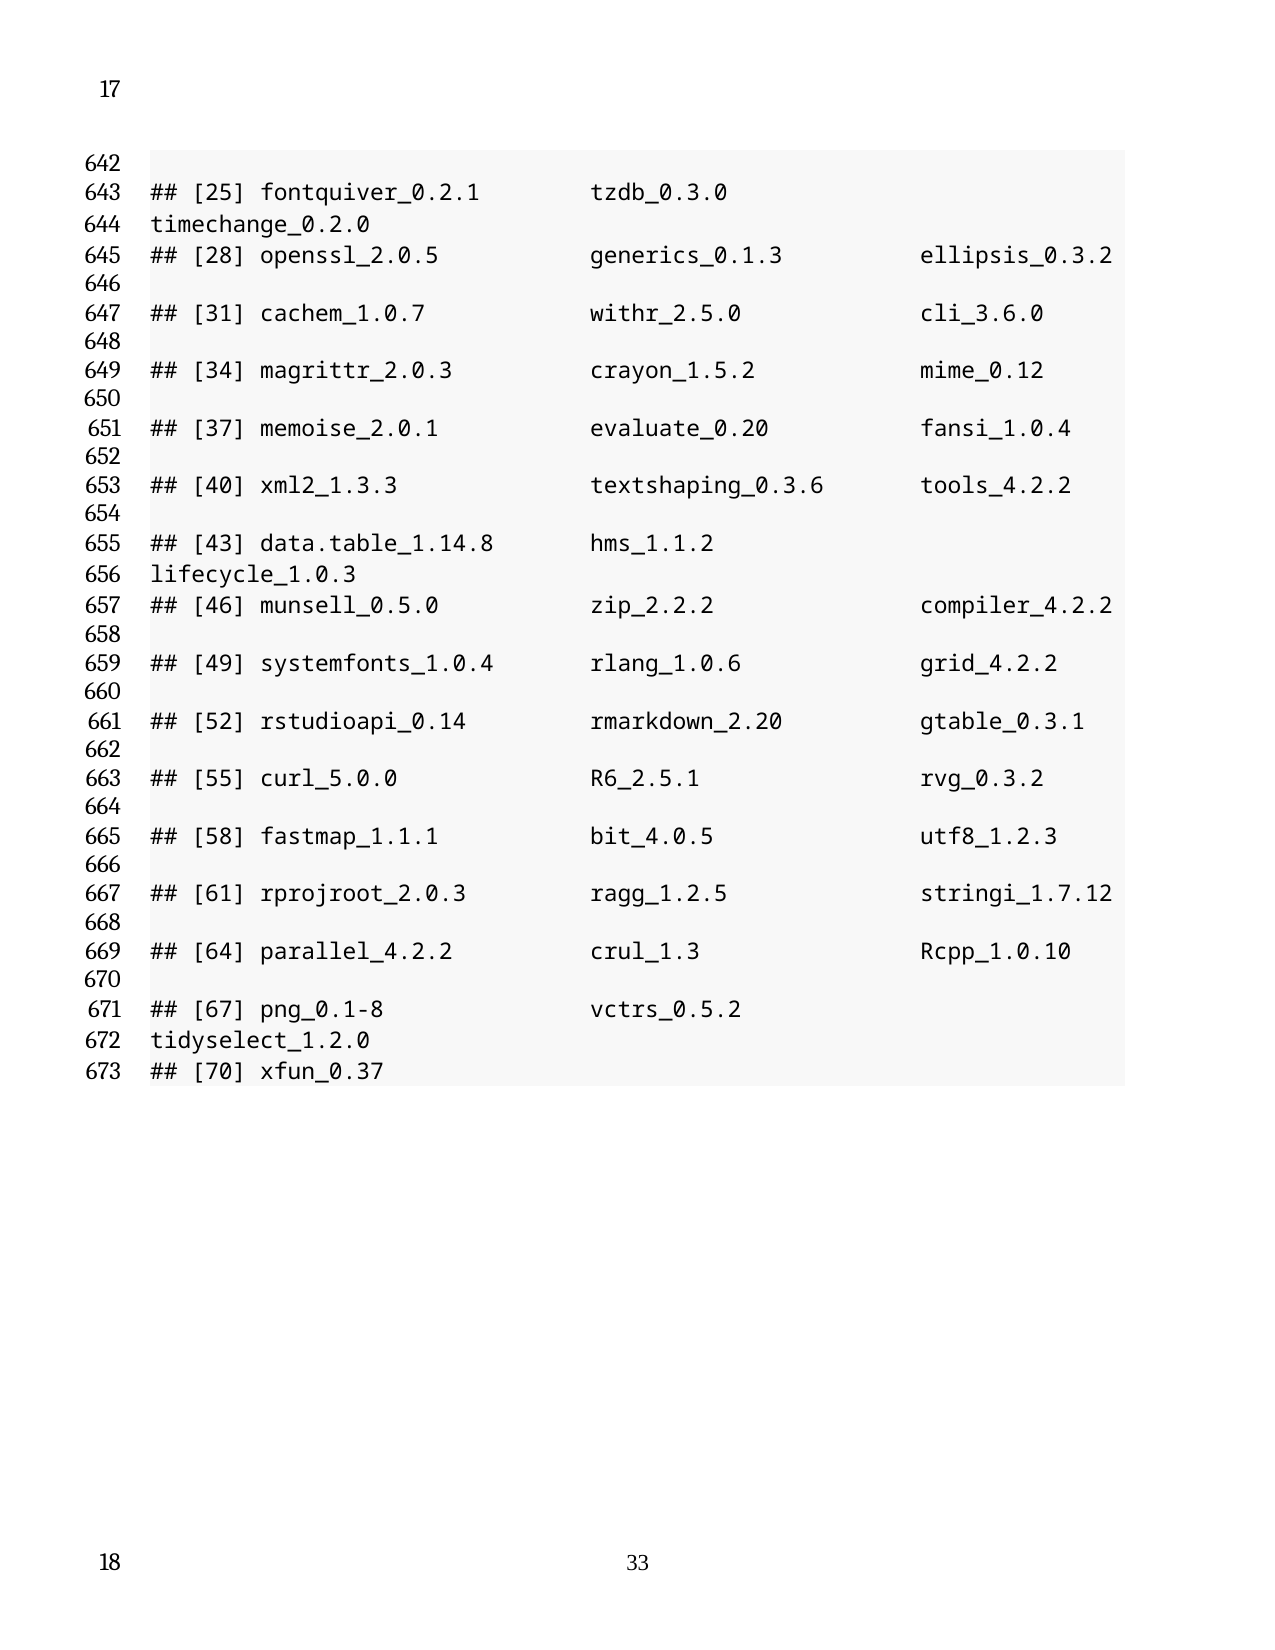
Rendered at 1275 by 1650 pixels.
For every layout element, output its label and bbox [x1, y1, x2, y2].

text [150, 150, 1125, 1086]
